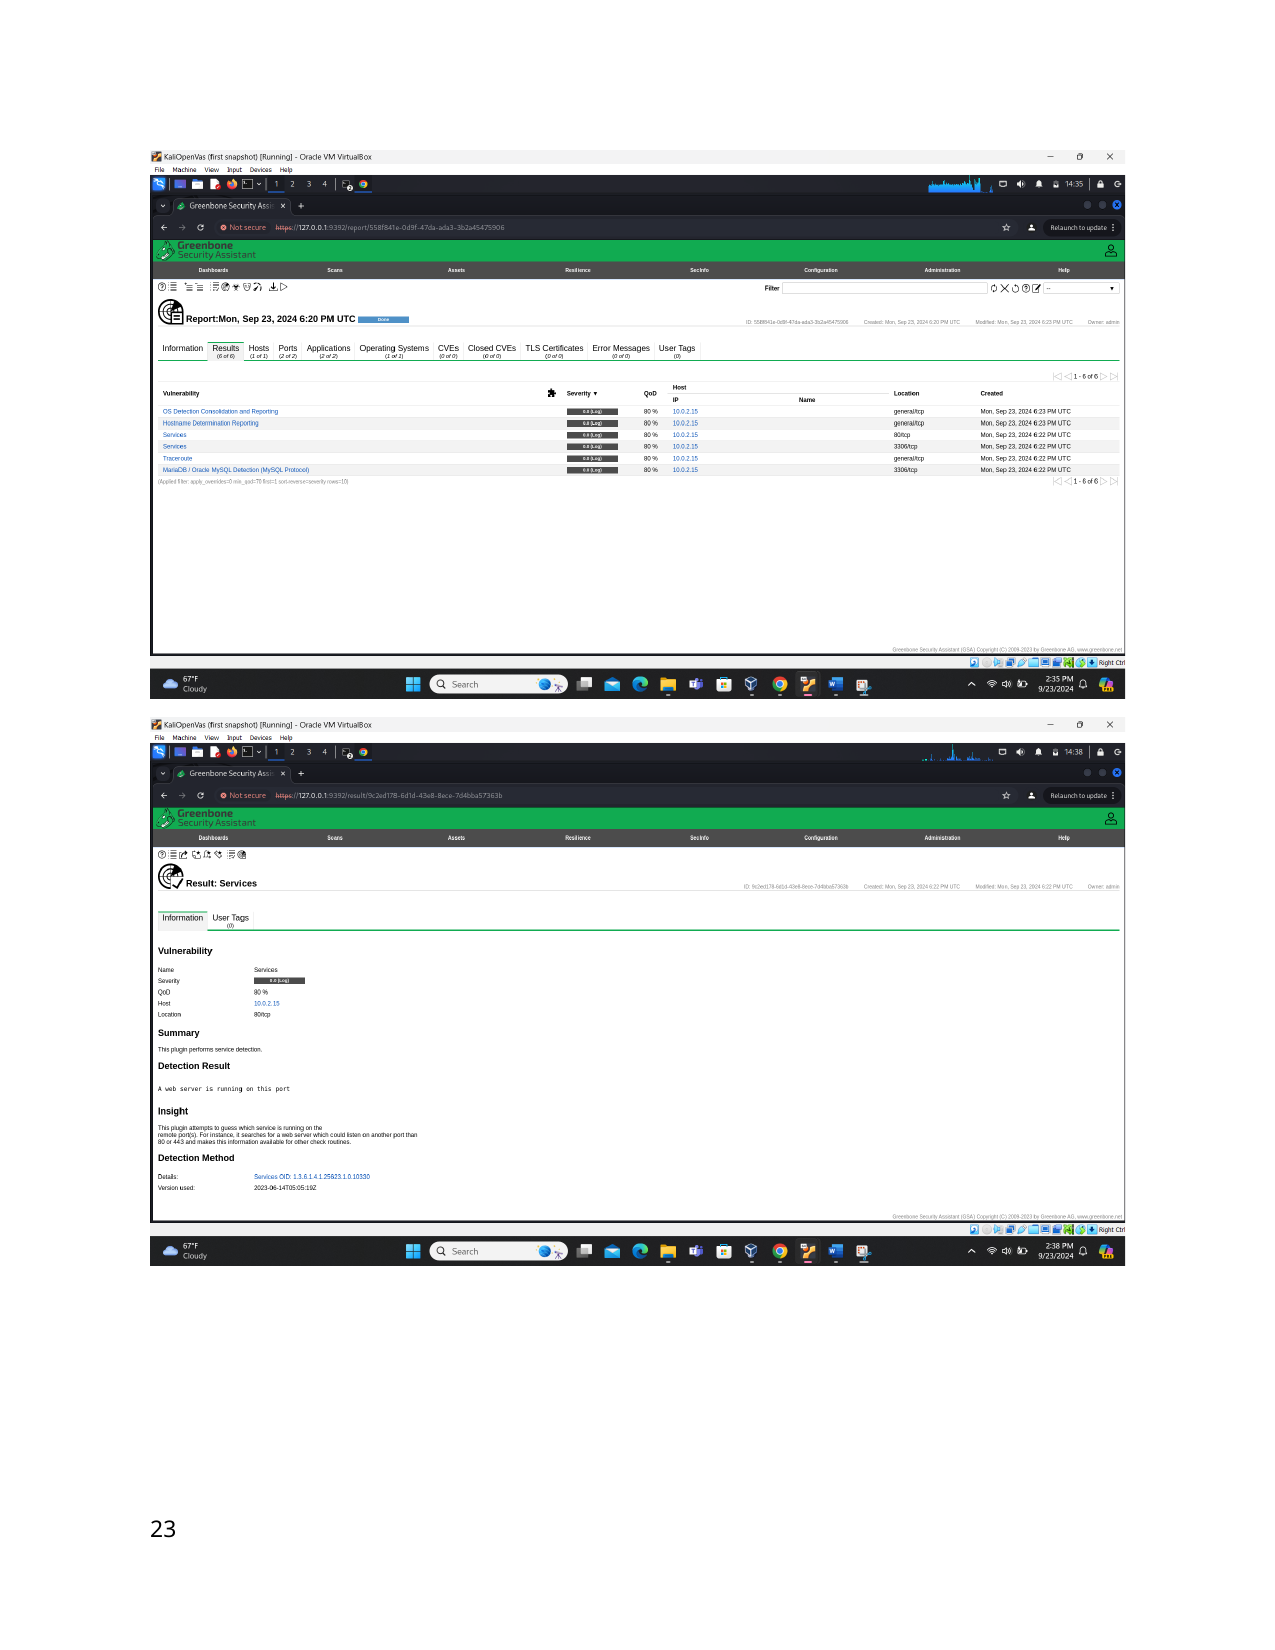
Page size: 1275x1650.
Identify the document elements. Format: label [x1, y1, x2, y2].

picture [150, 150, 1125, 699]
picture [150, 717, 1125, 1266]
